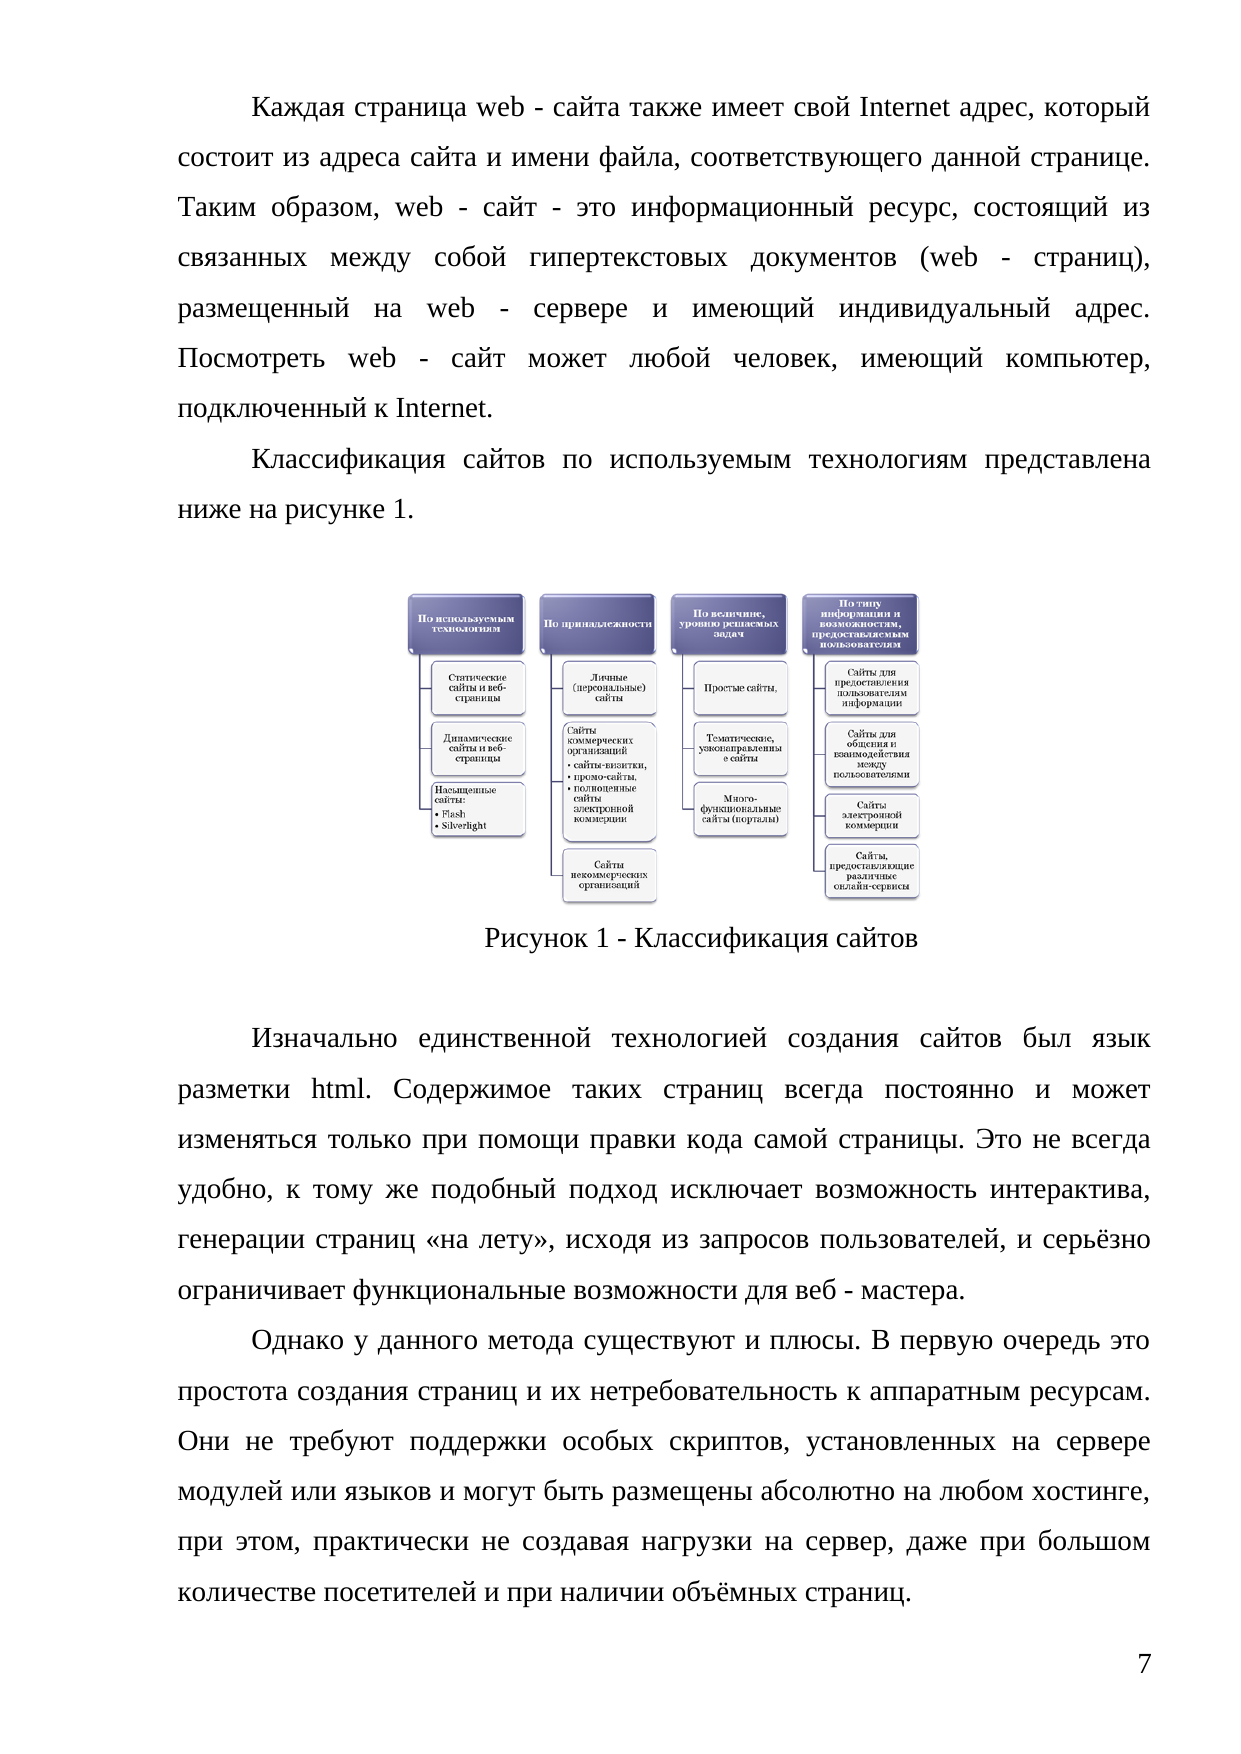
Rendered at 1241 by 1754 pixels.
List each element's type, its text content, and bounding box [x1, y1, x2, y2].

text Рисунок 1 - Классификация сайтов [177, 920, 1152, 953]
picture [402, 591, 927, 907]
text Изначально единственной технологией создания сайтов был язык разметки html. Содержимое таких страниц всегда постоянно и может изменяться только при помощи правки кода самой страницы. Это не всегда удобно, к тому же подобный подход исключает возможность интерактива, генерации страниц «на лету», исходя из запросов пользователей, и серьёзно ограничивает функциональные возможности для веб - мастера. [177, 1020, 1152, 1306]
text Каждая страница web - сайта также имеет свой Internet адрес, который состоит из адреса сайта и имени файла, соответствующего данной странице. Таким образом, web - сайт - это информационный ресурс, состоящий из связанных между собой гипертекстовых документов (web - страниц), размещенный на web - сервере и имеющий индивидуальный адрес. Посмотреть web - сайт может любой человек, имеющий компьютер, подключенный к Internet. [177, 89, 1152, 424]
text Классификация сайтов по используемым технологиям представлена ниже на рисунке 1. [177, 441, 1152, 525]
text Однако у данного метода существуют и плюсы. В первую очередь это простота создания страниц и их нетребовательность к аппаратным ресурсам. Они не требуют поддержки особых скриптов, установленных на сервере модулей или языков и могут быть размещены абсолютно на любом хостинге, при этом, практически не создавая нагрузки на сервер, даже при большом количестве посетителей и при наличии объёмных страниц. [177, 1322, 1152, 1607]
